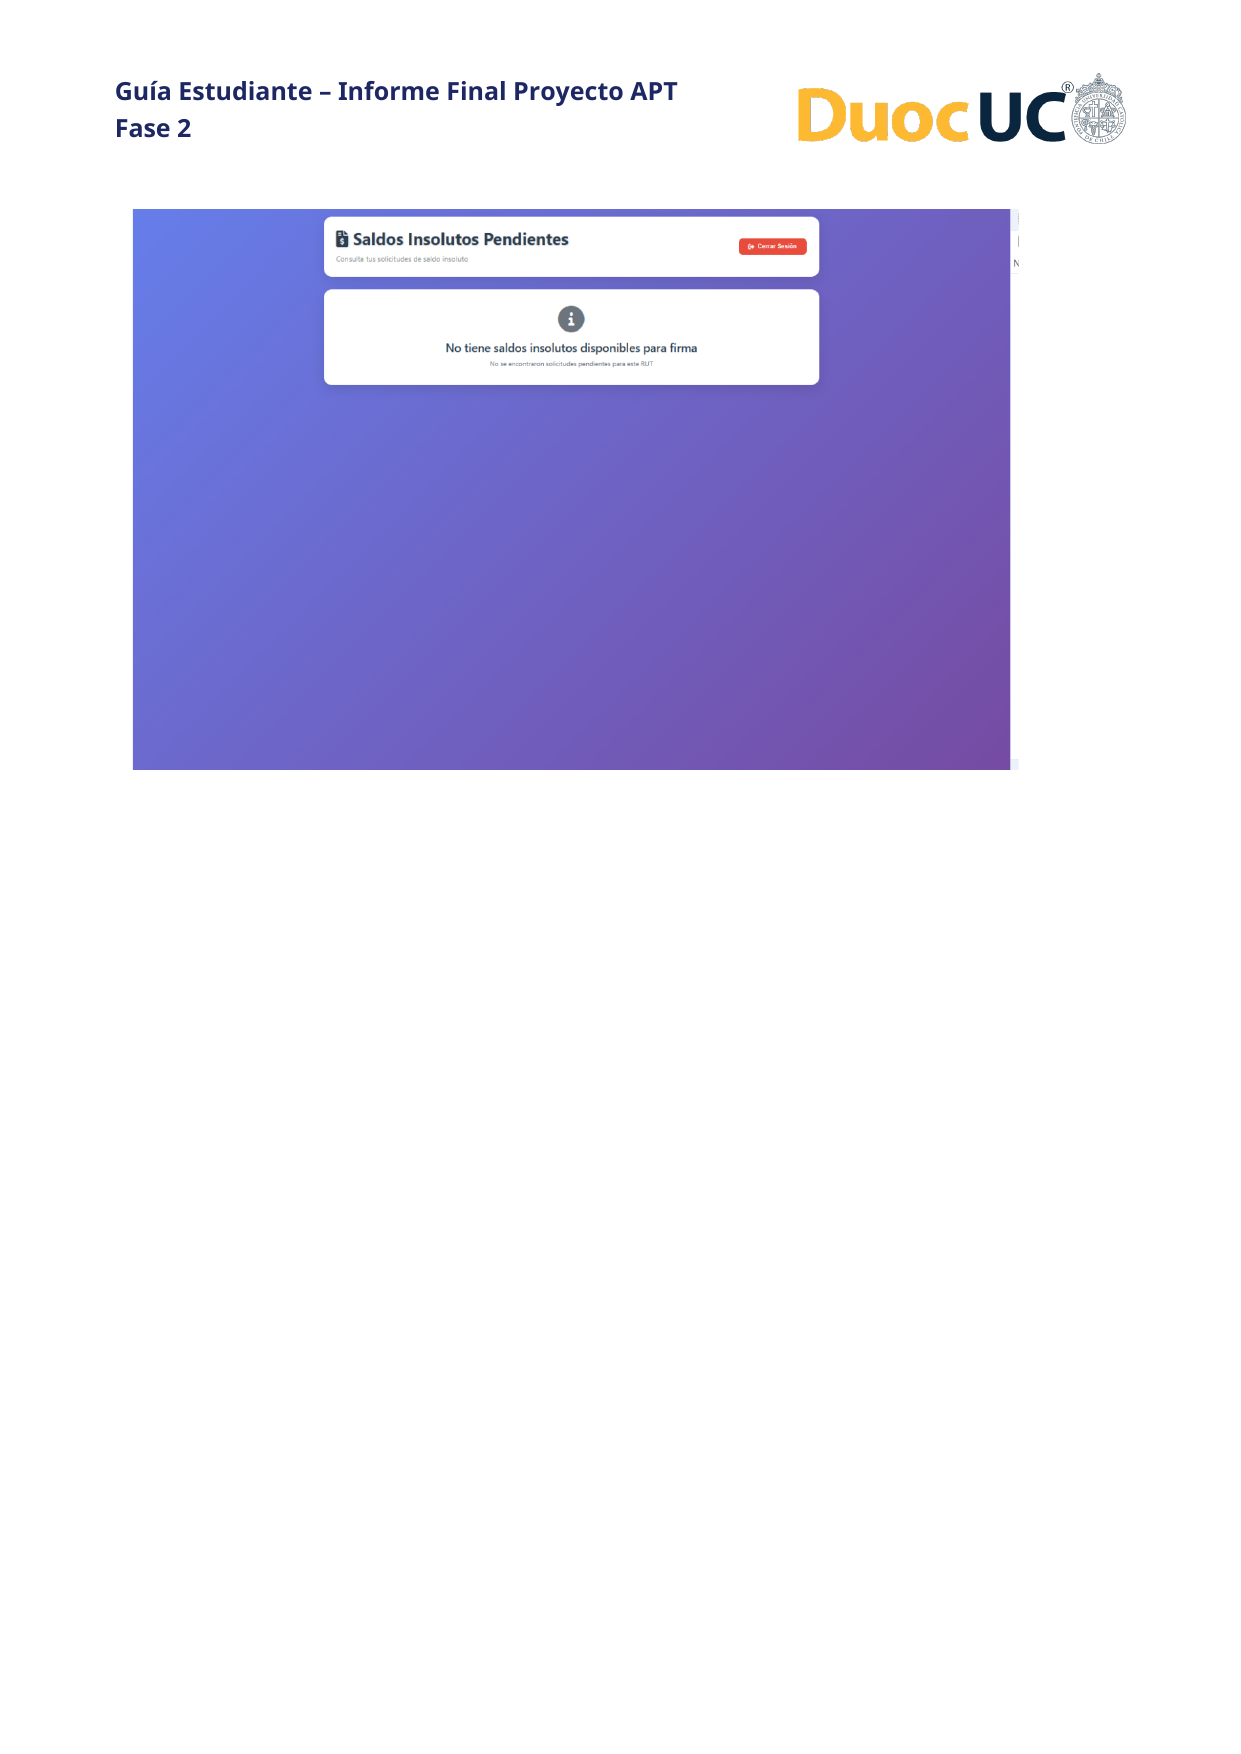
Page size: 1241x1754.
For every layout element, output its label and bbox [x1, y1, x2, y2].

picture [798, 73, 1126, 144]
picture [132, 209, 1019, 770]
